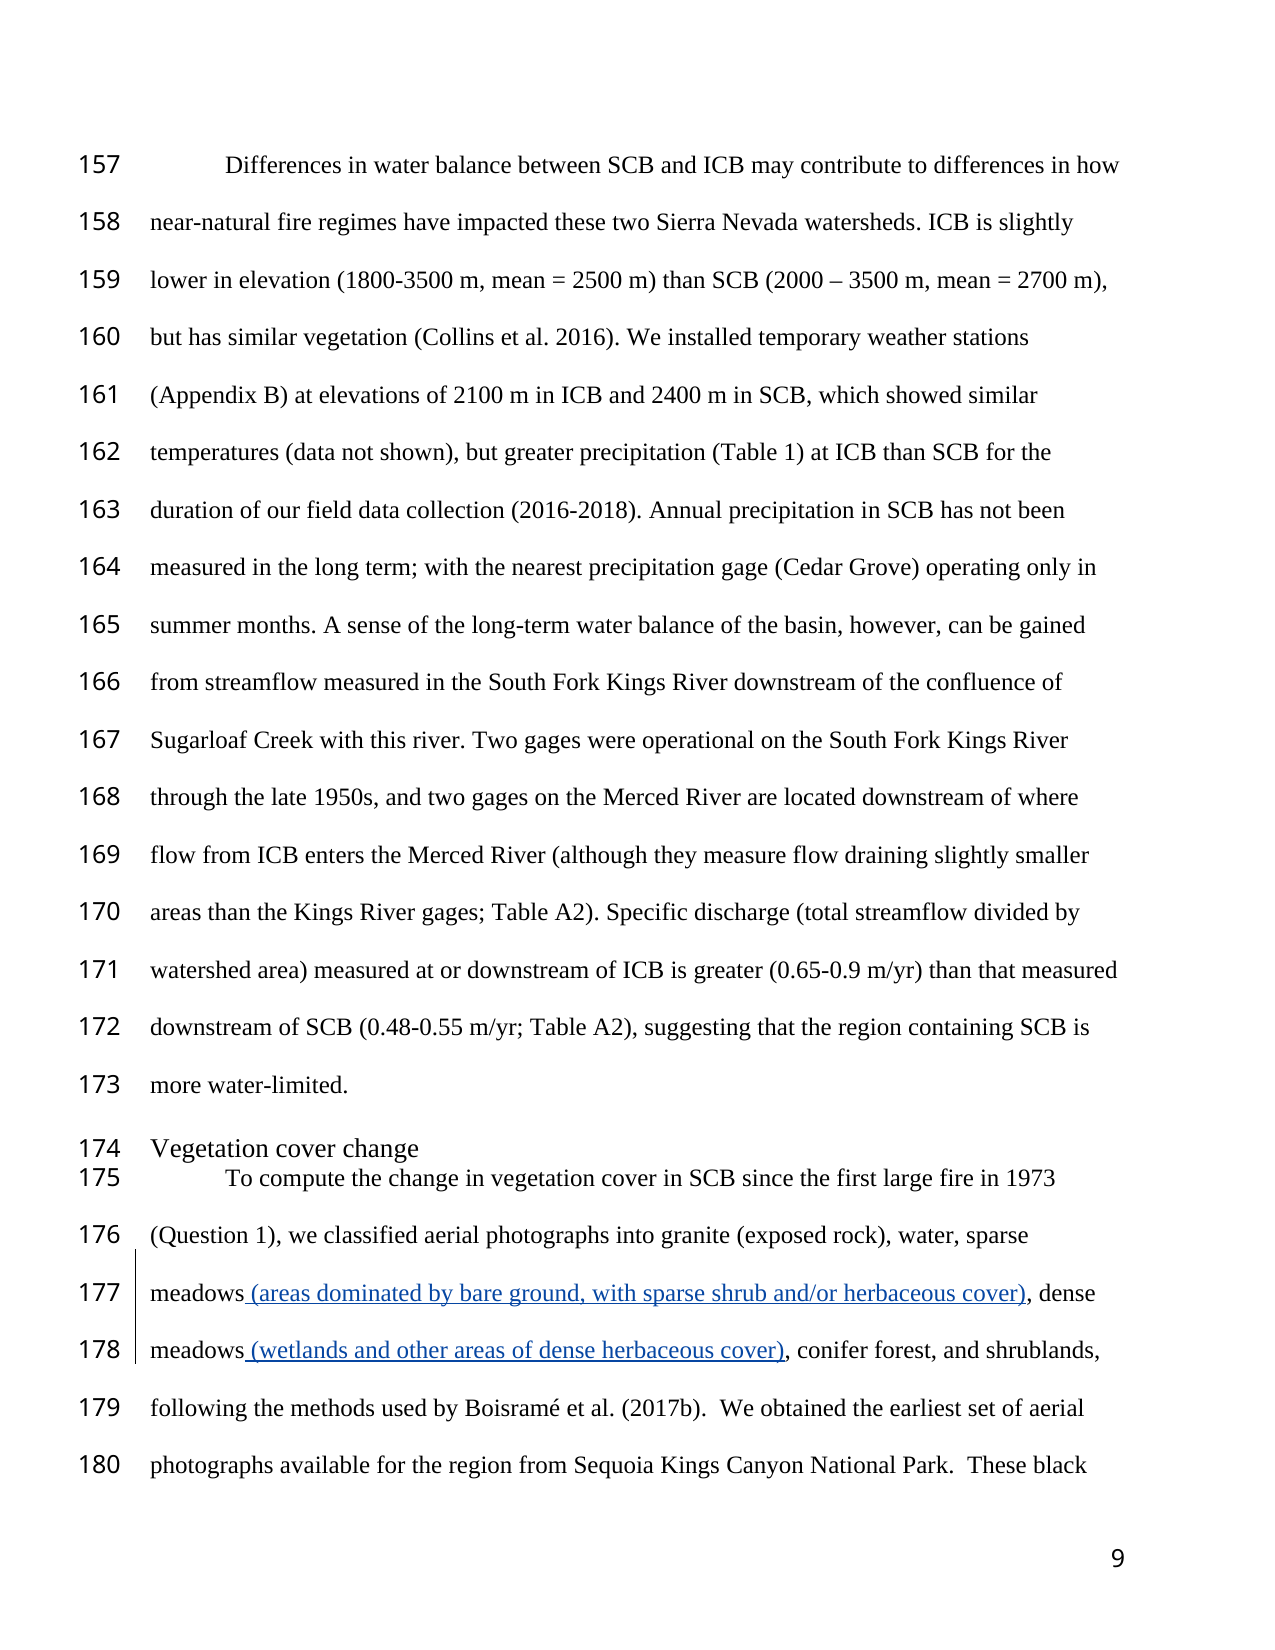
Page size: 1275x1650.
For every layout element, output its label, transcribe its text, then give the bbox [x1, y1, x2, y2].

subtitle Vegetation cover change [150, 1132, 1125, 1163]
text Differences in water balance between SCB and ICB may contribute to differences in how near-natural fire regimes have impacted these two Sierra Nevada watersheds. ICB is slightly lower in elevation (1800-3500 m, mean = 2500 m) than SCB (2000 – 3500 m, mean = 2700 m), but has similar vegetation (Collins et al. 2016). We installed temporary weather stations (Appendix B) at elevations of 2100 m in ICB and 2400 m in SCB, which showed similar temperatures (data not shown), but greater precipitation (Table 1) at ICB than SCB for the duration of our field data collection (2016-2018). Annual precipitation in SCB has not been measured in the long term; with the nearest precipitation gage (Cedar Grove) operating only in summer months. A sense of the long-term water balance of the basin, however, can be gained from streamflow measured in the South Fork Kings River downstream of the confluence of Sugarloaf Creek with this river. Two gages were operational on the South Fork Kings River through the late 1950s, and two gages on the Merced River are located downstream of where flow from ICB enters the Merced River (although they measure flow draining slightly smaller areas than the Kings River gages; Table A2). Specific discharge (total streamflow divided by watershed area) measured at or downstream of ICB is greater (0.65-0.9 m/yr) than that measured downstream of SCB (0.48-0.55 m/yr; Table A2), suggesting that the region containing SCB is more water-limited. [150, 150, 1125, 1099]
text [150, 1163, 1125, 1479]
